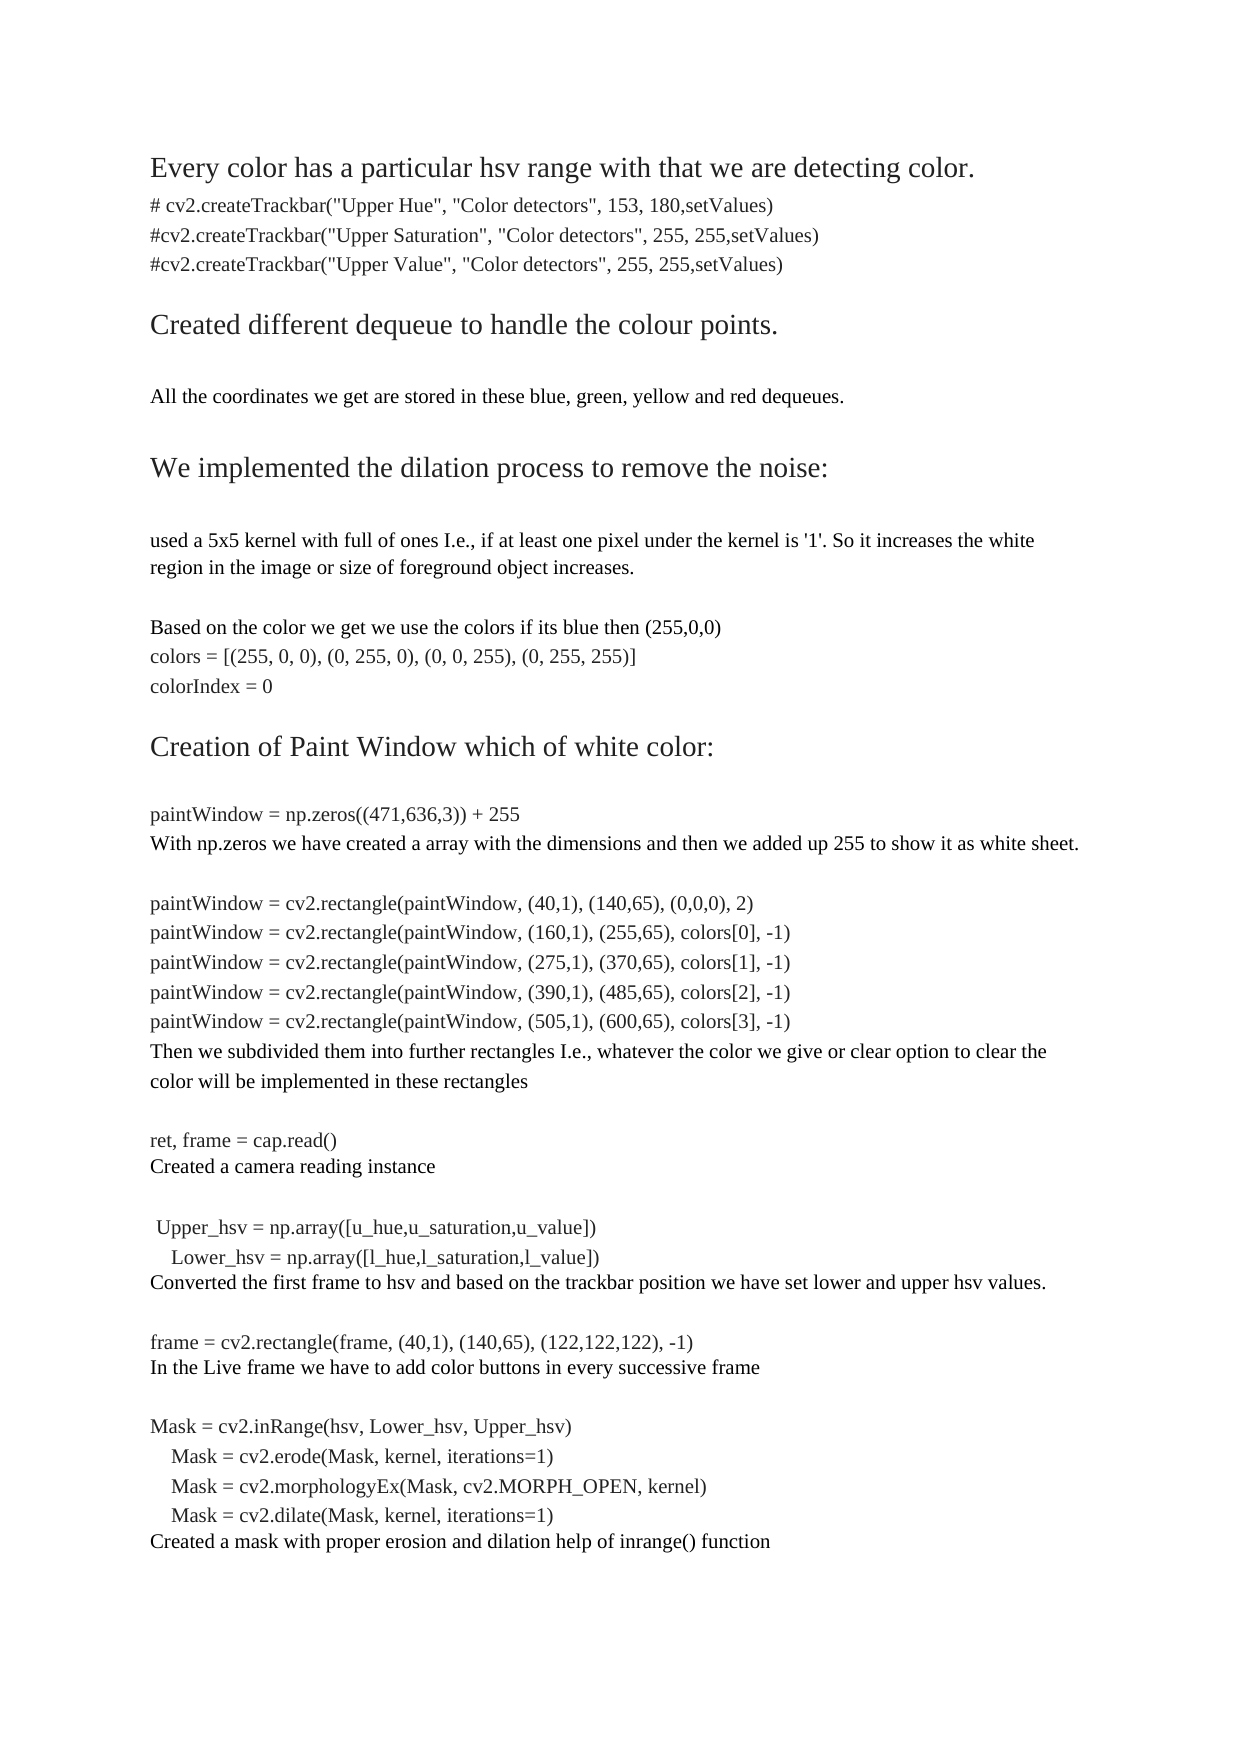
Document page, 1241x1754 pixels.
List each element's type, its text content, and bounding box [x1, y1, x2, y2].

text Lower_hsv = np.array([l_hue,l_saturation,l_value]) [150, 1241, 1090, 1270]
text Upper_hsv = np.array([u_hue,u_saturation,u_value]) [150, 1211, 1090, 1241]
text Creation of Paint Window which of white color: [150, 729, 1090, 763]
text paintWindow = cv2.rectangle(paintWindow, (40,1), (140,65), (0,0,0), 2) [150, 886, 1090, 916]
text #cv2.createTrackbar("Upper Value", "Color detectors", 255, 255,setValues) [150, 248, 1090, 278]
text Based on the color we get we use the colors if its blue then (255,0,0) [150, 610, 1090, 640]
text We implemented the dilation process to remove the noise: [150, 451, 1090, 484]
text #cv2.createTrackbar("Upper Saturation", "Color detectors", 255, 255,setValues) [150, 218, 1090, 248]
text Created different dequeue to handle the colour points. [150, 307, 1090, 341]
text Created a camera reading instance [150, 1153, 1090, 1178]
text ret, frame = cap.read() [150, 1124, 1090, 1153]
text paintWindow = cv2.rectangle(paintWindow, (275,1), (370,65), colors[1], -1) [150, 946, 1090, 975]
text paintWindow = cv2.rectangle(paintWindow, (390,1), (485,65), colors[2], -1) [150, 975, 1090, 1005]
text Every color has a particular hsv range with that we are detecting color. [150, 150, 1090, 183]
text Mask = cv2.morphologyEx(Mask, cv2.MORPH_OPEN, kernel) [150, 1469, 1090, 1499]
text colorIndex = 0 [150, 670, 1090, 699]
text Created a mask with proper erosion and dilation help of inrange() function [150, 1529, 1090, 1553]
text colors = [(255, 0, 0), (0, 255, 0), (0, 0, 255), (0, 255, 255)] [150, 640, 1090, 670]
text In the Live frame we have to add color buttons in every successive frame [150, 1355, 1090, 1379]
text used a 5x5 kernel with full of ones I.e., if at least one pixel under the kernel is '1'. So it increases the white region in the image or size of foreground object increases. [150, 528, 1090, 579]
text Mask = cv2.dilate(Mask, kernel, iterations=1) [150, 1499, 1090, 1529]
text With np.zeros we have created a array with the dimensions and then we added up 255 to show it as white sheet. [150, 827, 1090, 857]
text Mask = cv2.erode(Mask, kernel, iterations=1) [150, 1440, 1090, 1469]
text # cv2.createTrackbar("Upper Hue", "Color detectors", 153, 180,setValues) [150, 188, 1090, 218]
text All the coordinates we get are stored in these blue, green, yellow and red dequeues. [150, 384, 1090, 408]
text Converted the first frame to hsv and based on the trackbar position we have set lower and upper hsv values. [150, 1270, 1090, 1294]
text Mask = cv2.inRange(hsv, Lower_hsv, Upper_hsv) [150, 1410, 1090, 1440]
text paintWindow = np.zeros((471,636,3)) + 255 [150, 797, 1090, 827]
text paintWindow = cv2.rectangle(paintWindow, (160,1), (255,65), colors[0], -1) [150, 916, 1090, 946]
text paintWindow = cv2.rectangle(paintWindow, (505,1), (600,65), colors[3], -1) Then we subdivided them into further rectangles I.e., whatever the color we give or clear option to clear the color will be implemented in these rectangles [150, 1005, 1090, 1094]
text frame = cv2.rectangle(frame, (40,1), (140,65), (122,122,122), -1) [150, 1325, 1090, 1355]
